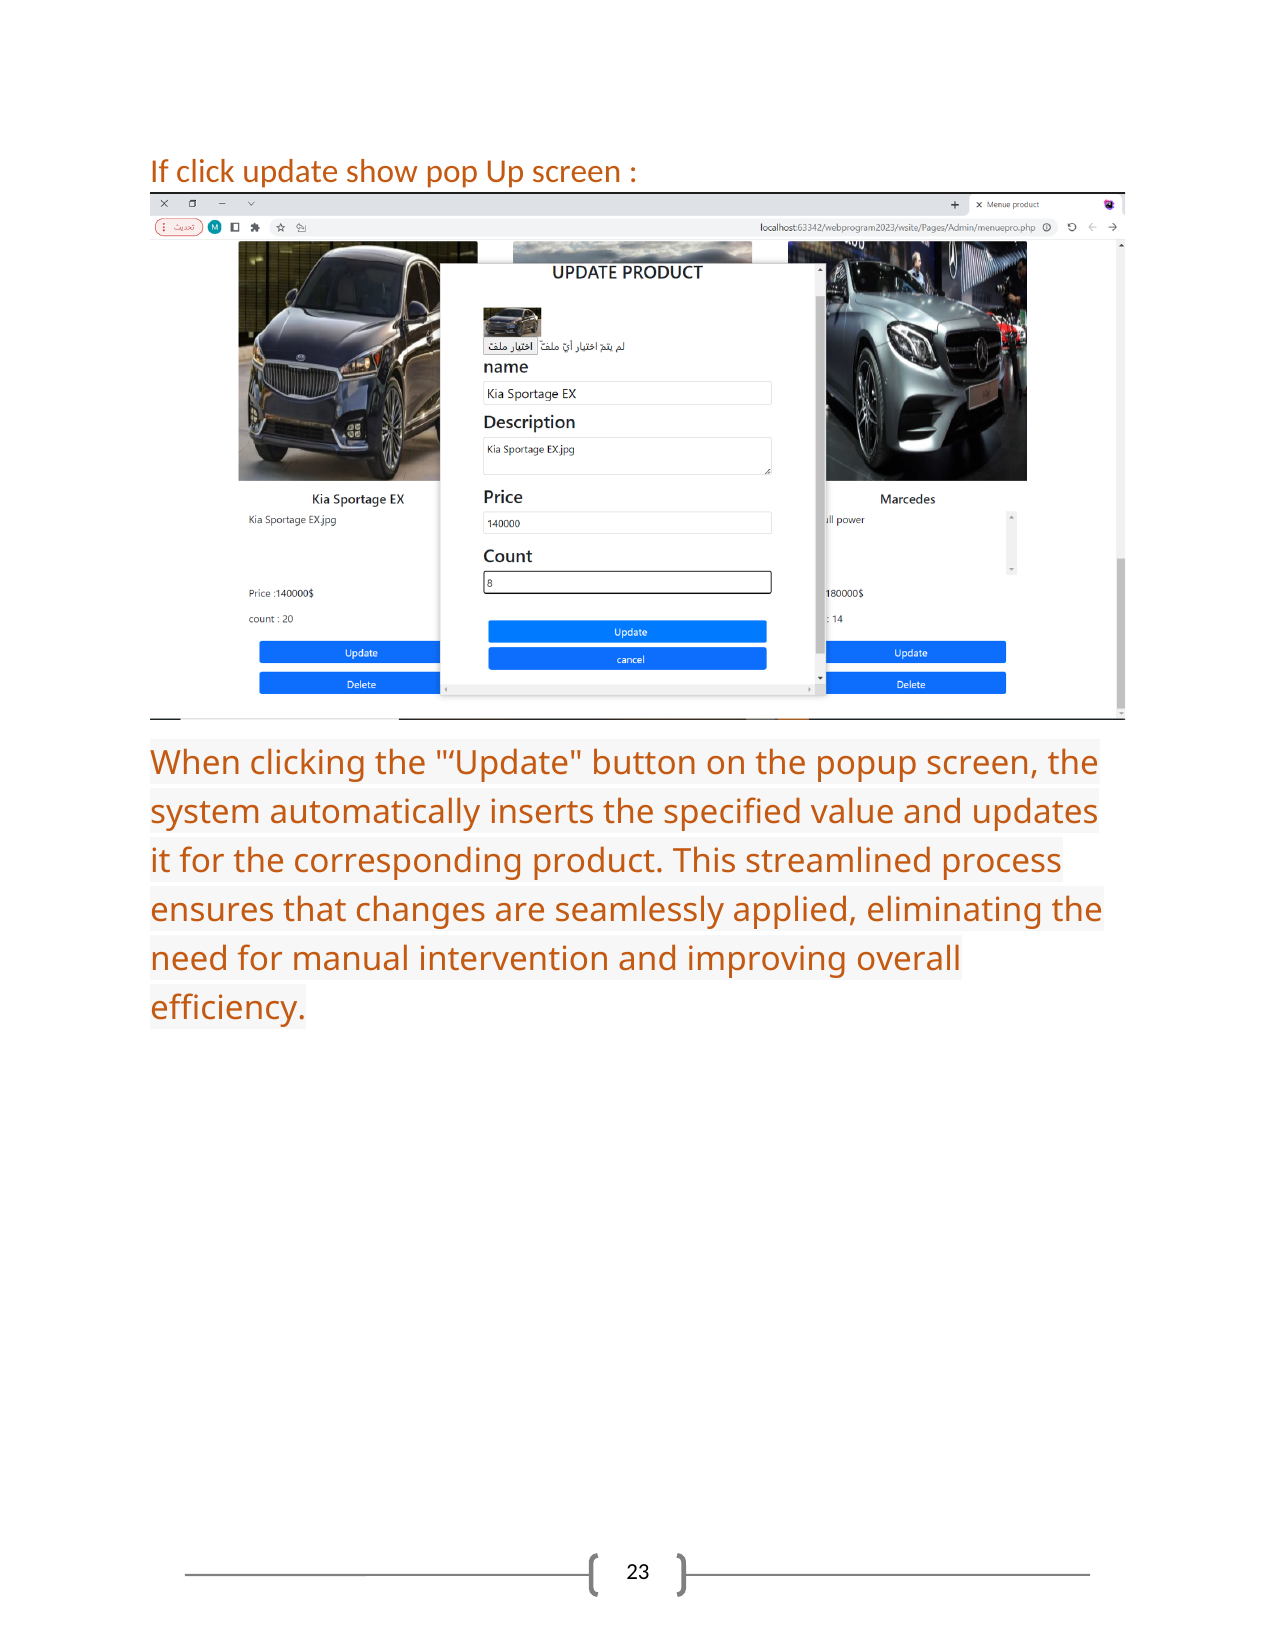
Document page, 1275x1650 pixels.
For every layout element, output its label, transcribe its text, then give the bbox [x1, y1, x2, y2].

text If click update show pop Up screen : [150, 150, 1125, 192]
picture [150, 192, 1125, 720]
text When clicking the "‘Update" button on the popup screen, the system automatically inserts the specified value and updates it for the corresponding product. This streamlined process ensures that changes are seamlessly applied, eliminating the need for manual intervention and improving overall efficiency. [150, 739, 1125, 1029]
